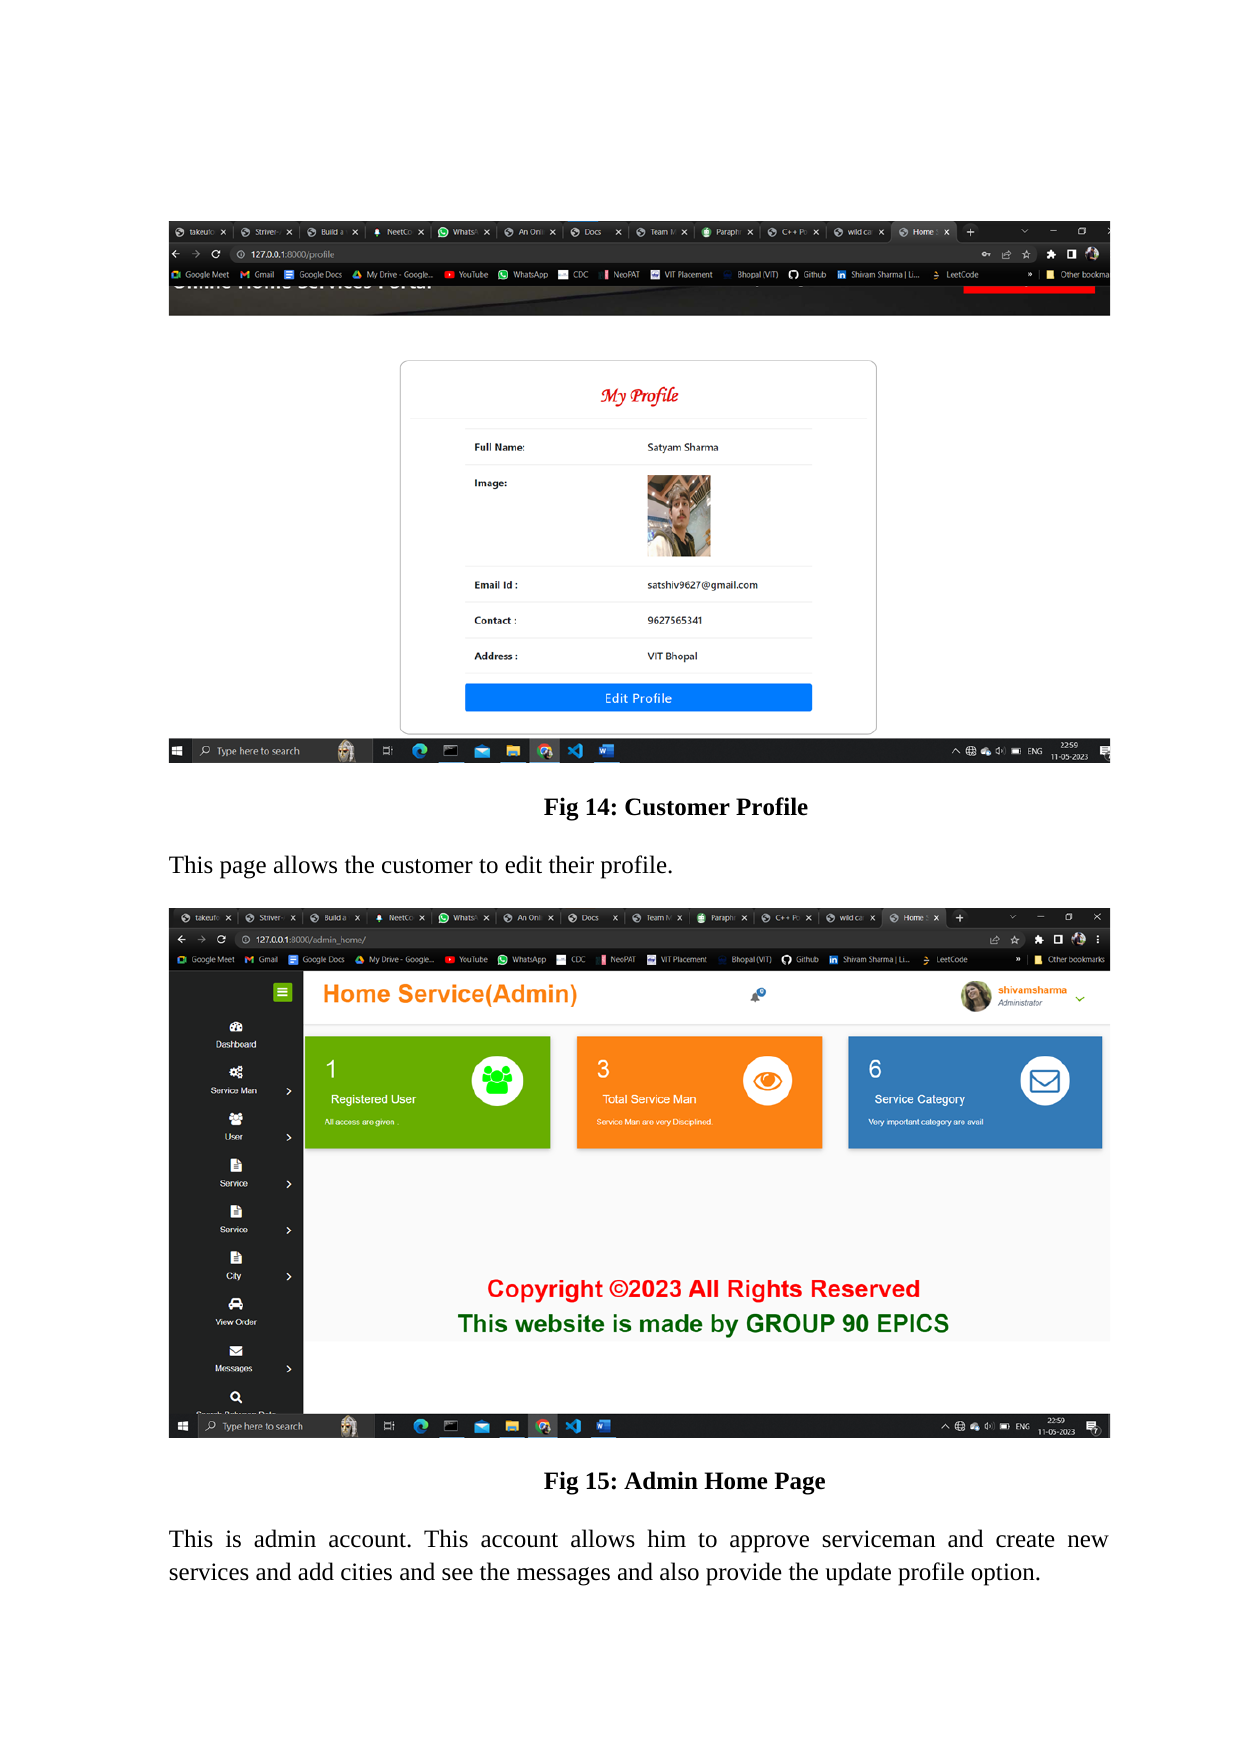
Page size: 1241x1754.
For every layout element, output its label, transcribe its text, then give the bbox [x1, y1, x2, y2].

text This page allows the customer to edit their profile. [169, 850, 1110, 879]
text This is admin account. This account allows him to approve serviceman and create new services and add cities and see the messages and also provide the update profile option. [169, 1524, 1110, 1586]
picture [168, 908, 1111, 1438]
text Fig 14: Customer Profile [169, 792, 1110, 821]
picture [168, 221, 1111, 763]
text Fig 15: Admin Home Page [169, 1466, 1110, 1495]
